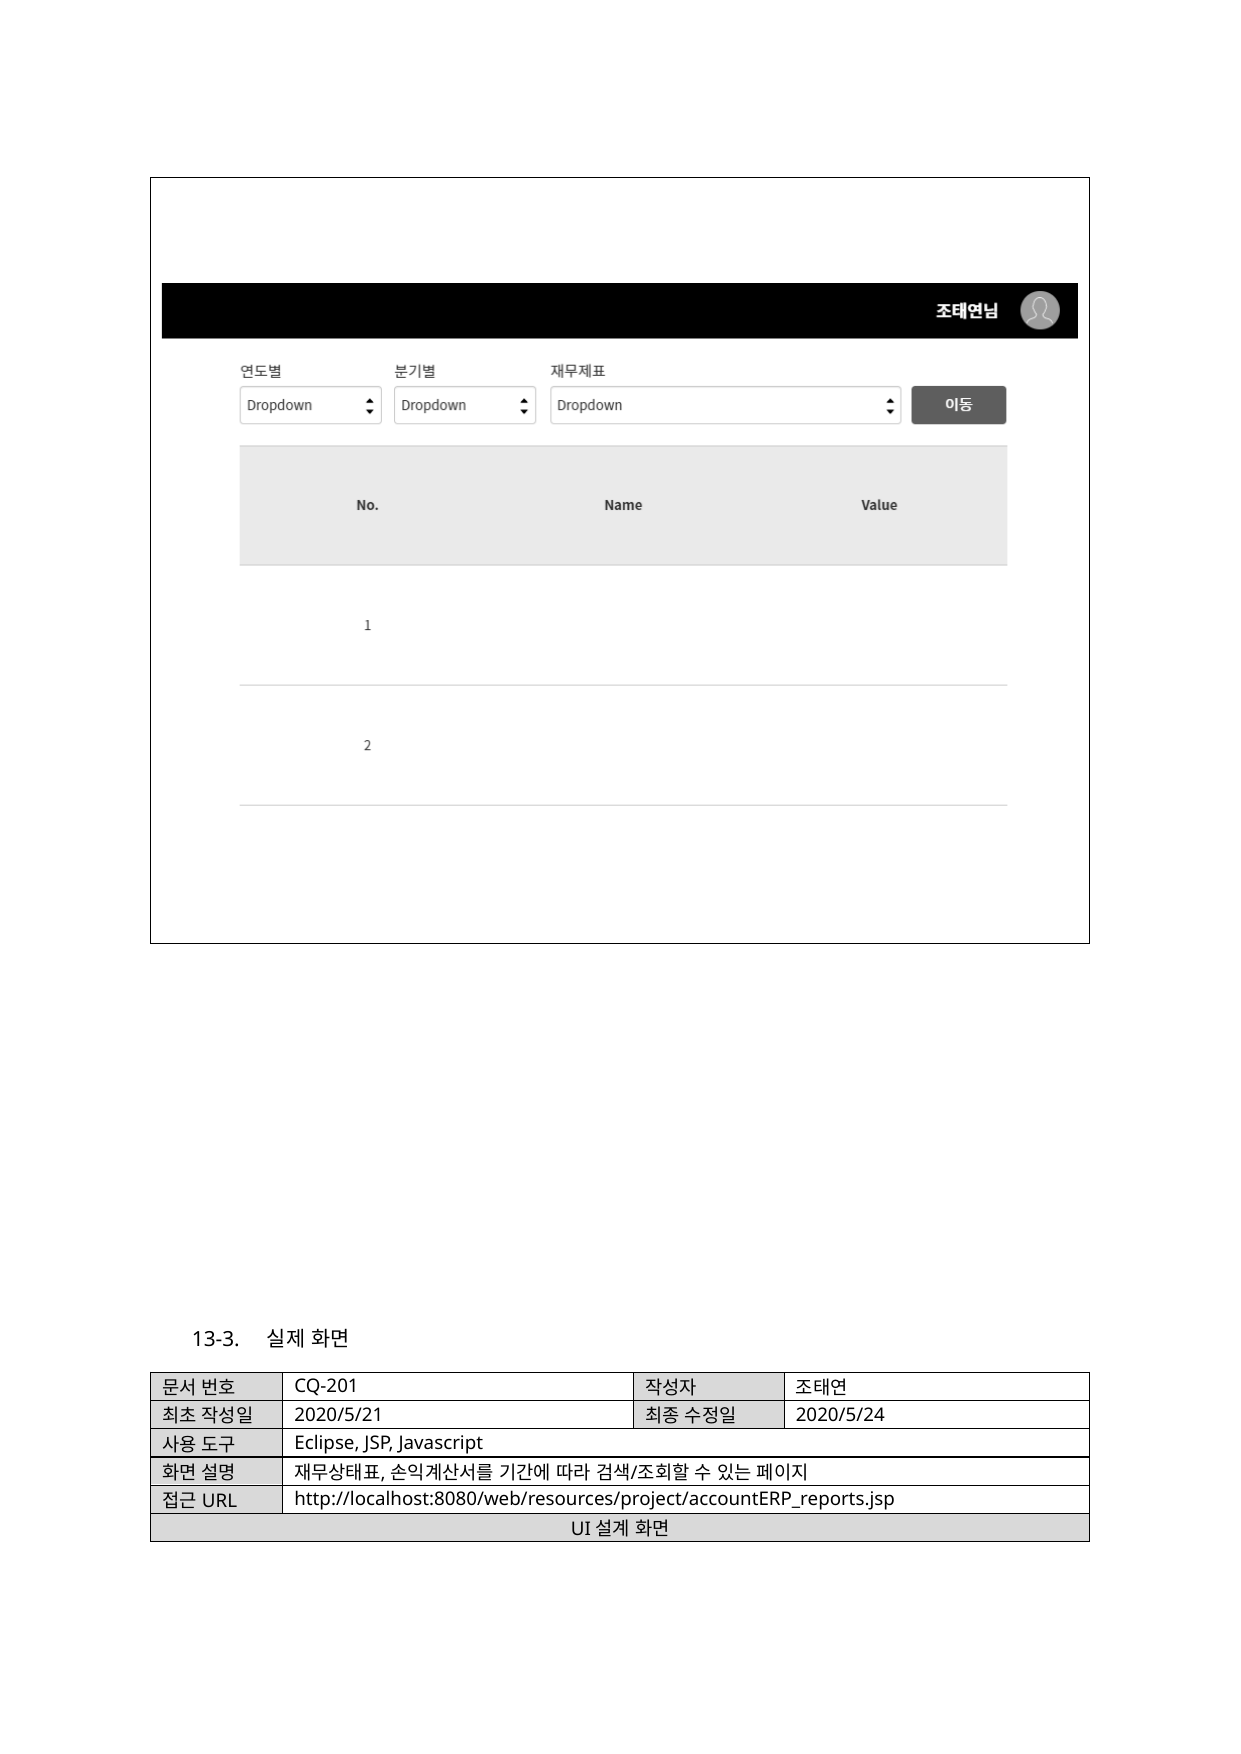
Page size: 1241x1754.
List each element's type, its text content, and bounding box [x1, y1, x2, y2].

table_cell UI 설계 화면 [151, 1514, 1089, 1541]
table_cell Eclipse, JSP, Javascript [283, 1429, 1089, 1456]
table_cell 최초 작성일 [151, 1401, 282, 1428]
table_cell http://localhost:8080/web/resources/project/accountERP_reports.jsp [283, 1486, 1089, 1513]
table_cell 화면 설명 [151, 1458, 282, 1484]
table_header 작성자 [634, 1373, 784, 1400]
table_cell [151, 178, 1089, 943]
table_cell 최종 수정일 [634, 1401, 784, 1428]
table_header CQ-201 [283, 1373, 633, 1400]
table_header 문서 번호 [151, 1373, 282, 1400]
table_cell 접근 URL [151, 1486, 282, 1513]
table_cell 재무상태표, 손익계산서를 기간에 따라 검색/조회할 수 있는 페이지 [283, 1458, 1089, 1484]
picture [161, 283, 1078, 838]
table_header 조태연 [785, 1373, 1089, 1400]
list 실제 화면 [192, 1322, 1090, 1353]
table_cell 사용 도구 [151, 1429, 282, 1456]
table_cell 2020/5/24 [785, 1401, 1089, 1428]
table_cell 2020/5/21 [283, 1401, 633, 1428]
